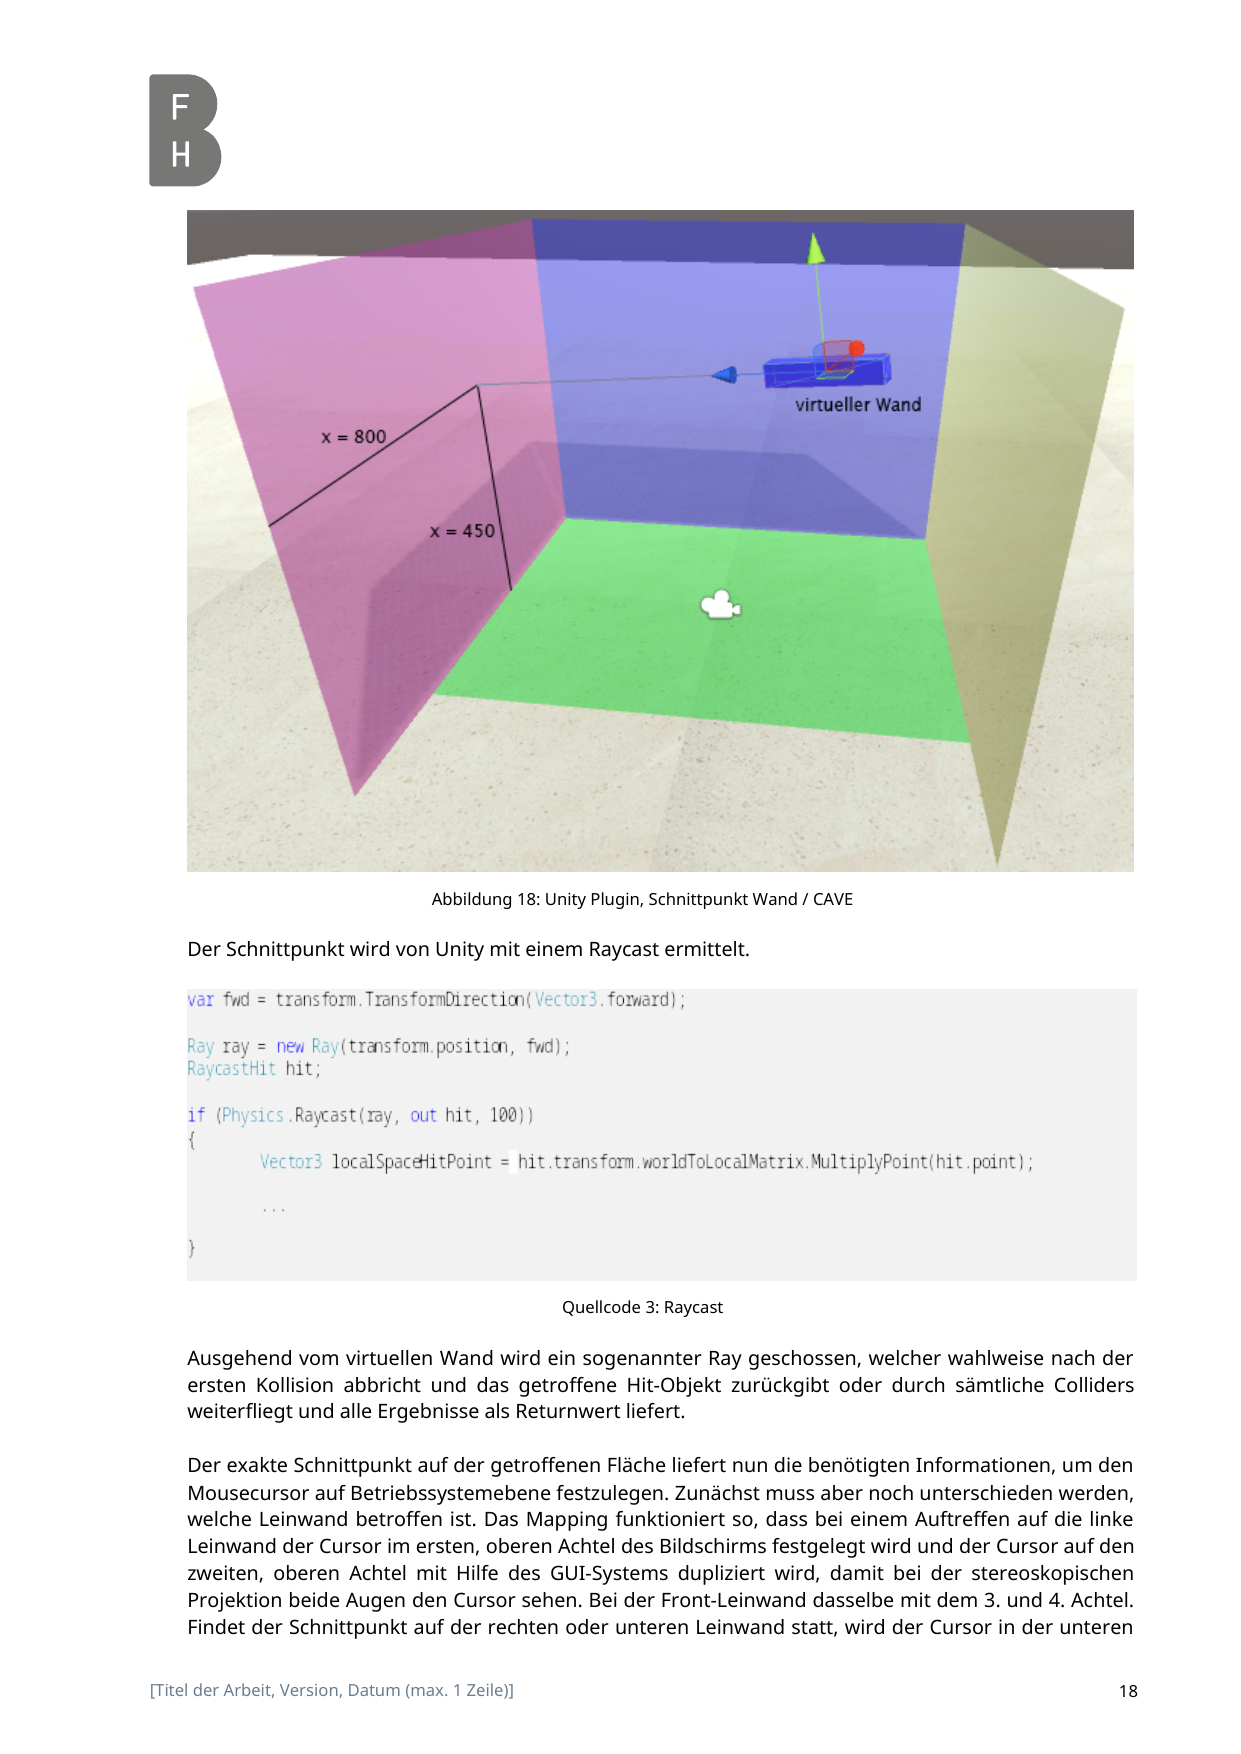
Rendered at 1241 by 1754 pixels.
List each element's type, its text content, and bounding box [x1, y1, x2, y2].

picture [187, 210, 1134, 872]
list Der Schnittpunkt wird von Unity mit einem Raycast ermittelt. [187, 935, 1136, 962]
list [187, 1452, 1136, 1641]
list Ausgehend vom virtuellen Wand wird ein sogenannter Ray geschossen, welcher wahlweise nach der ersten Kollision abbricht und das getroffene Hit-Objekt zurückgibt oder durch sämtliche Colliders weiterfliegt und alle Ergebnisse als Returnwert liefert. [187, 1344, 1136, 1425]
